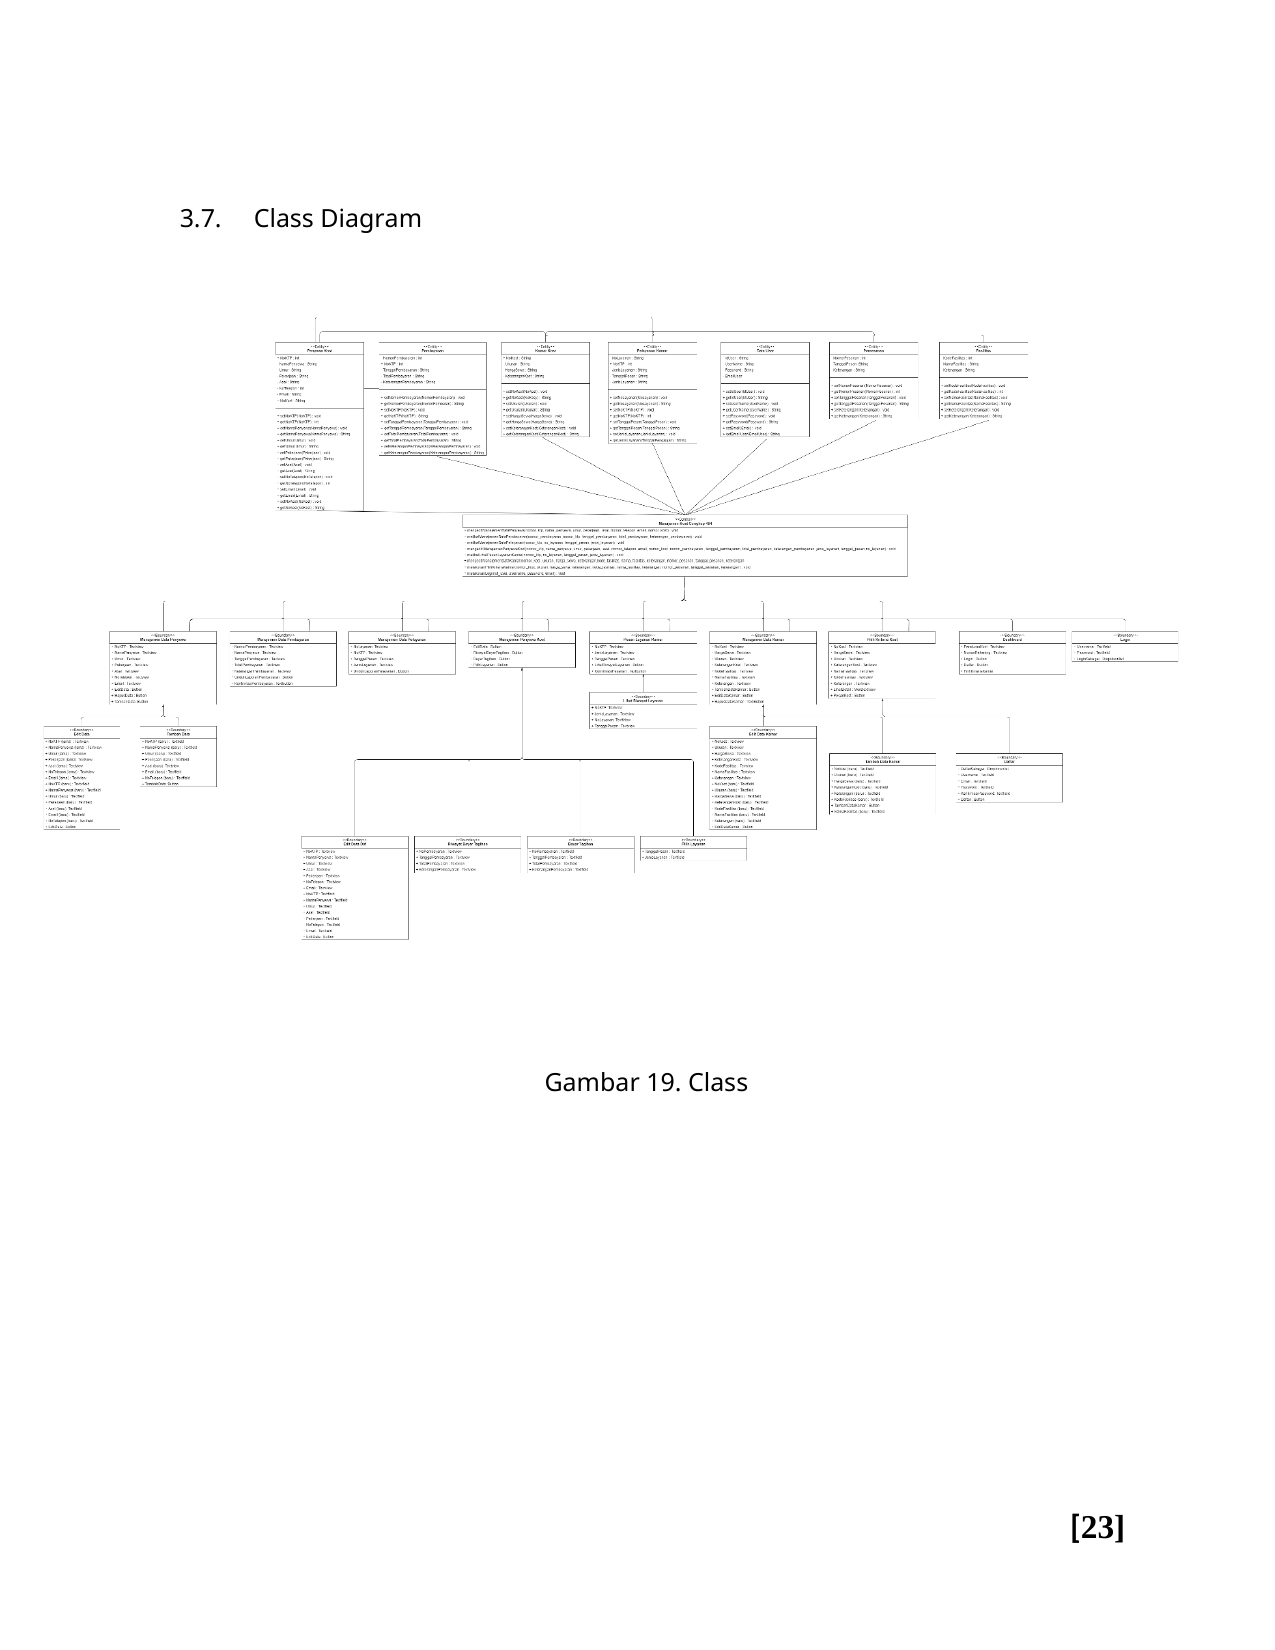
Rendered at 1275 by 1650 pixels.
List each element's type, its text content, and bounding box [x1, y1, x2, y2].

list Class Diagram [179, 201, 1125, 235]
picture [43, 317, 1179, 940]
